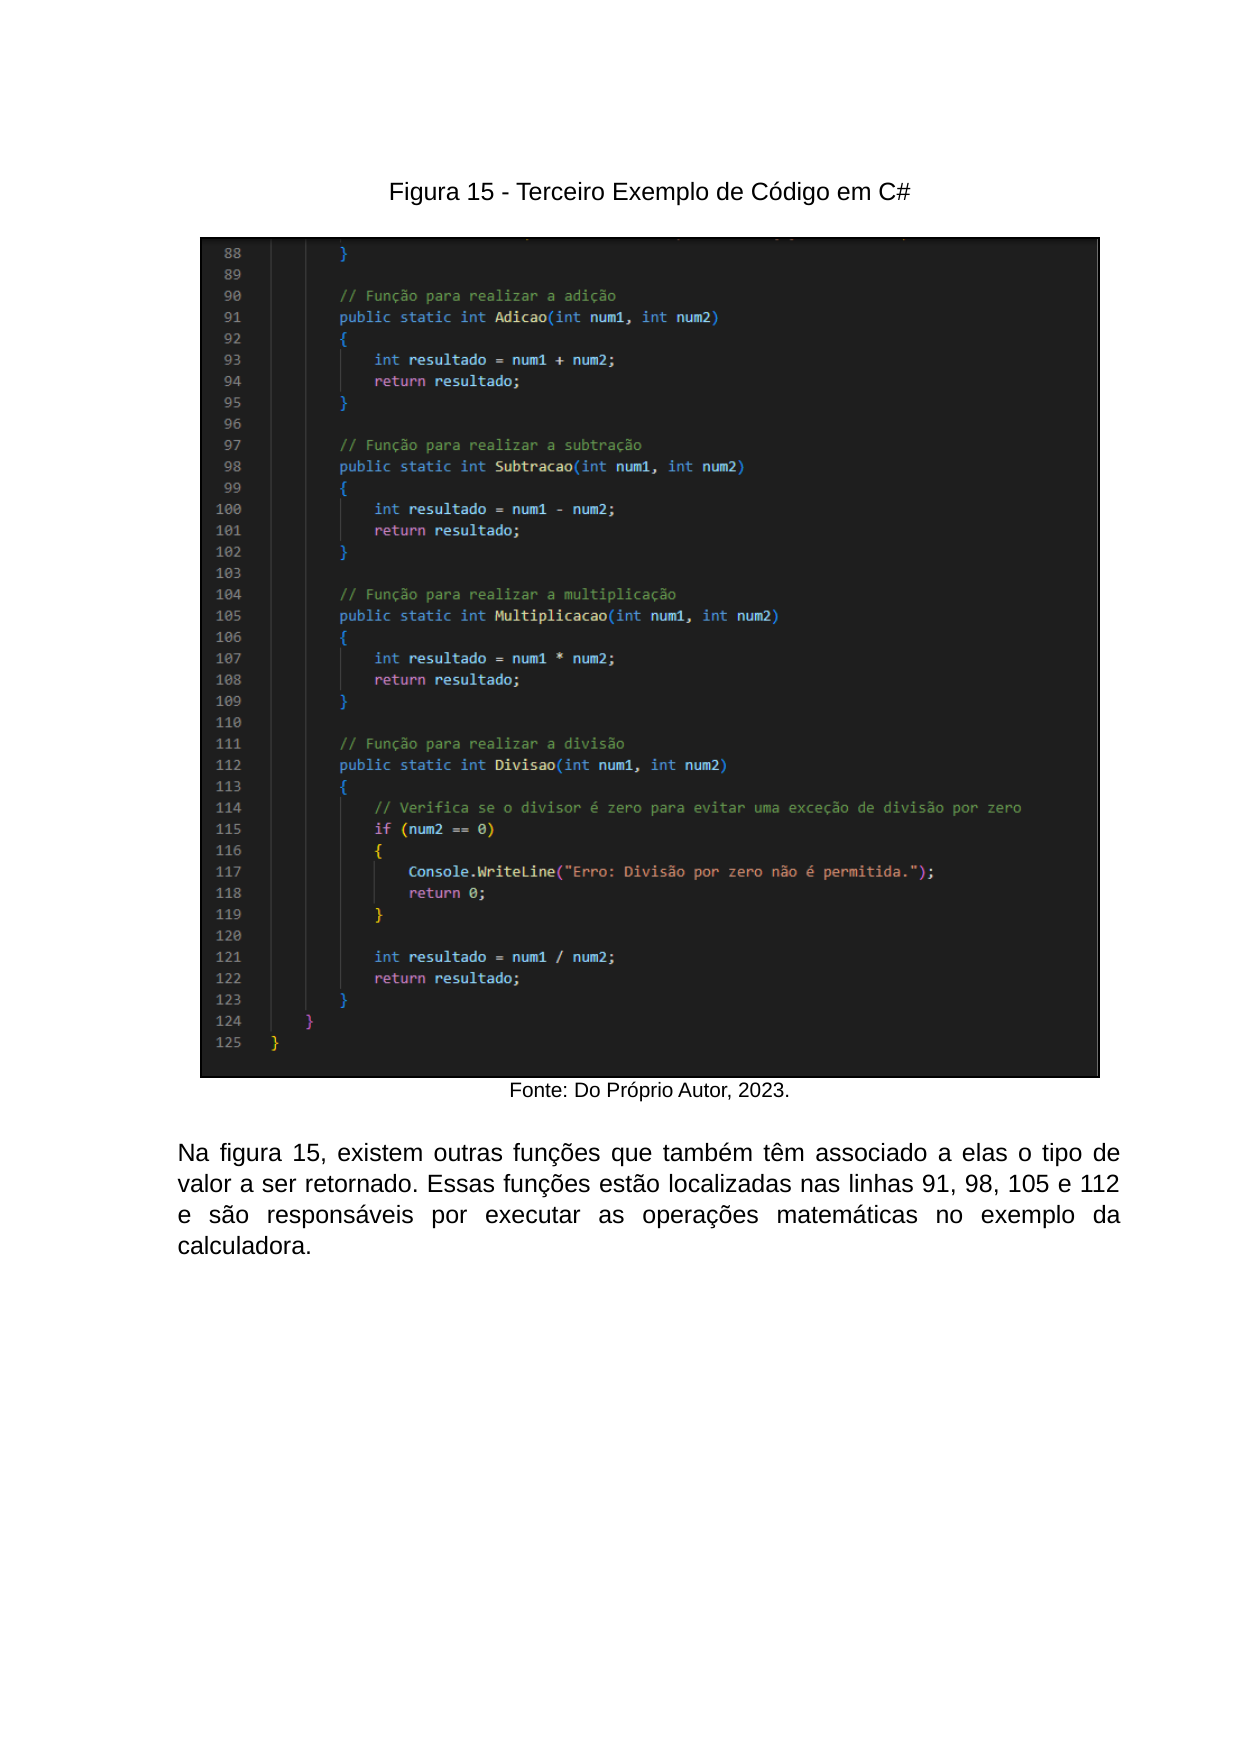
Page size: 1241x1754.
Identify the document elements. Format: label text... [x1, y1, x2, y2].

picture [202, 239, 1098, 1076]
text Na figura 15, existem outras funções que também têm associado a elas o tipo de valor a ser retornado. Essas funções estão localizadas nas linhas 91, 98, 105 e 112 e são responsáveis por executar as operações matemáticas no exemplo da calculadora. [177, 1138, 1122, 1260]
text Figura 15 - Terceiro Exemplo de Código em C# [177, 177, 1122, 206]
text Fonte: Do Próprio Autor, 2023. [177, 1078, 1122, 1102]
